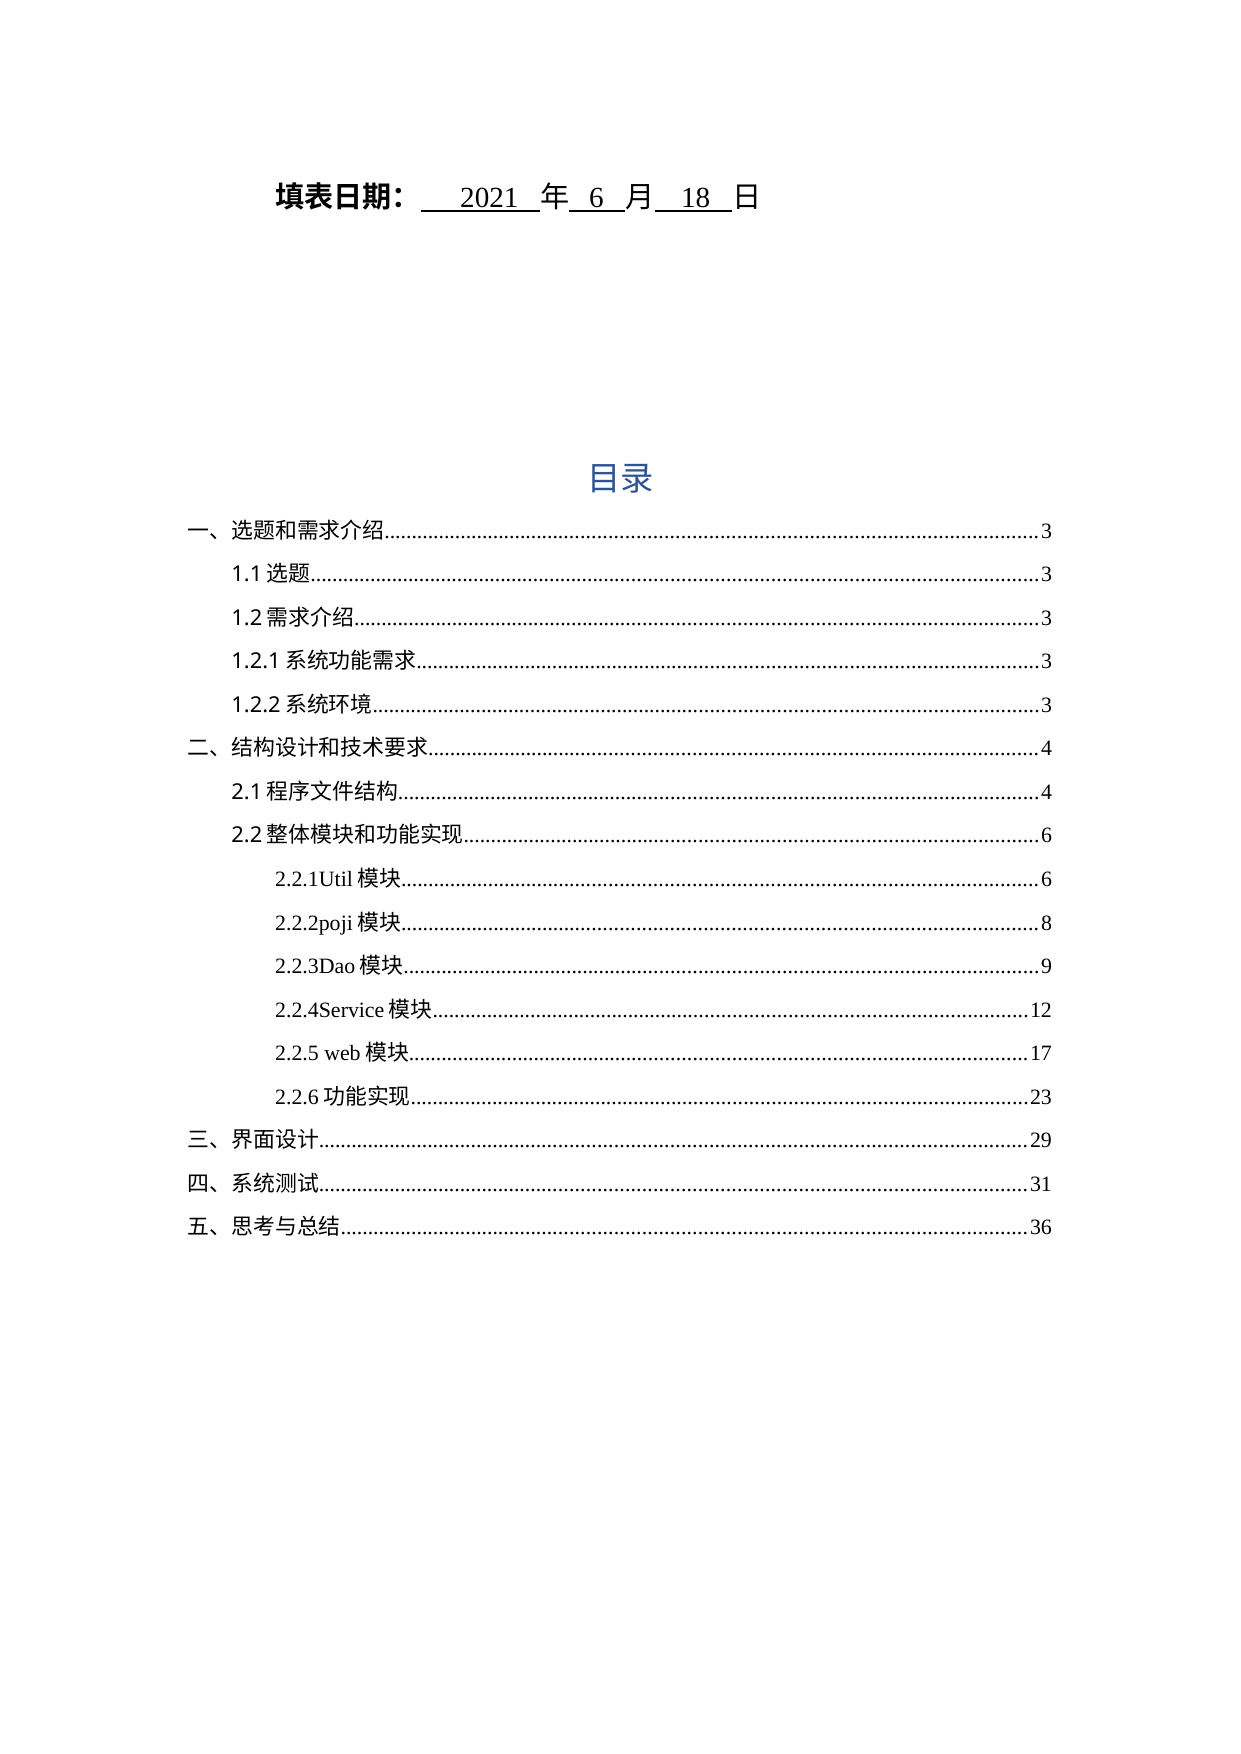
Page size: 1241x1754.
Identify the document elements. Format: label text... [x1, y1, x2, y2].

text 填表日期： 2021 年 6 月 18 日 [231, 162, 1053, 227]
